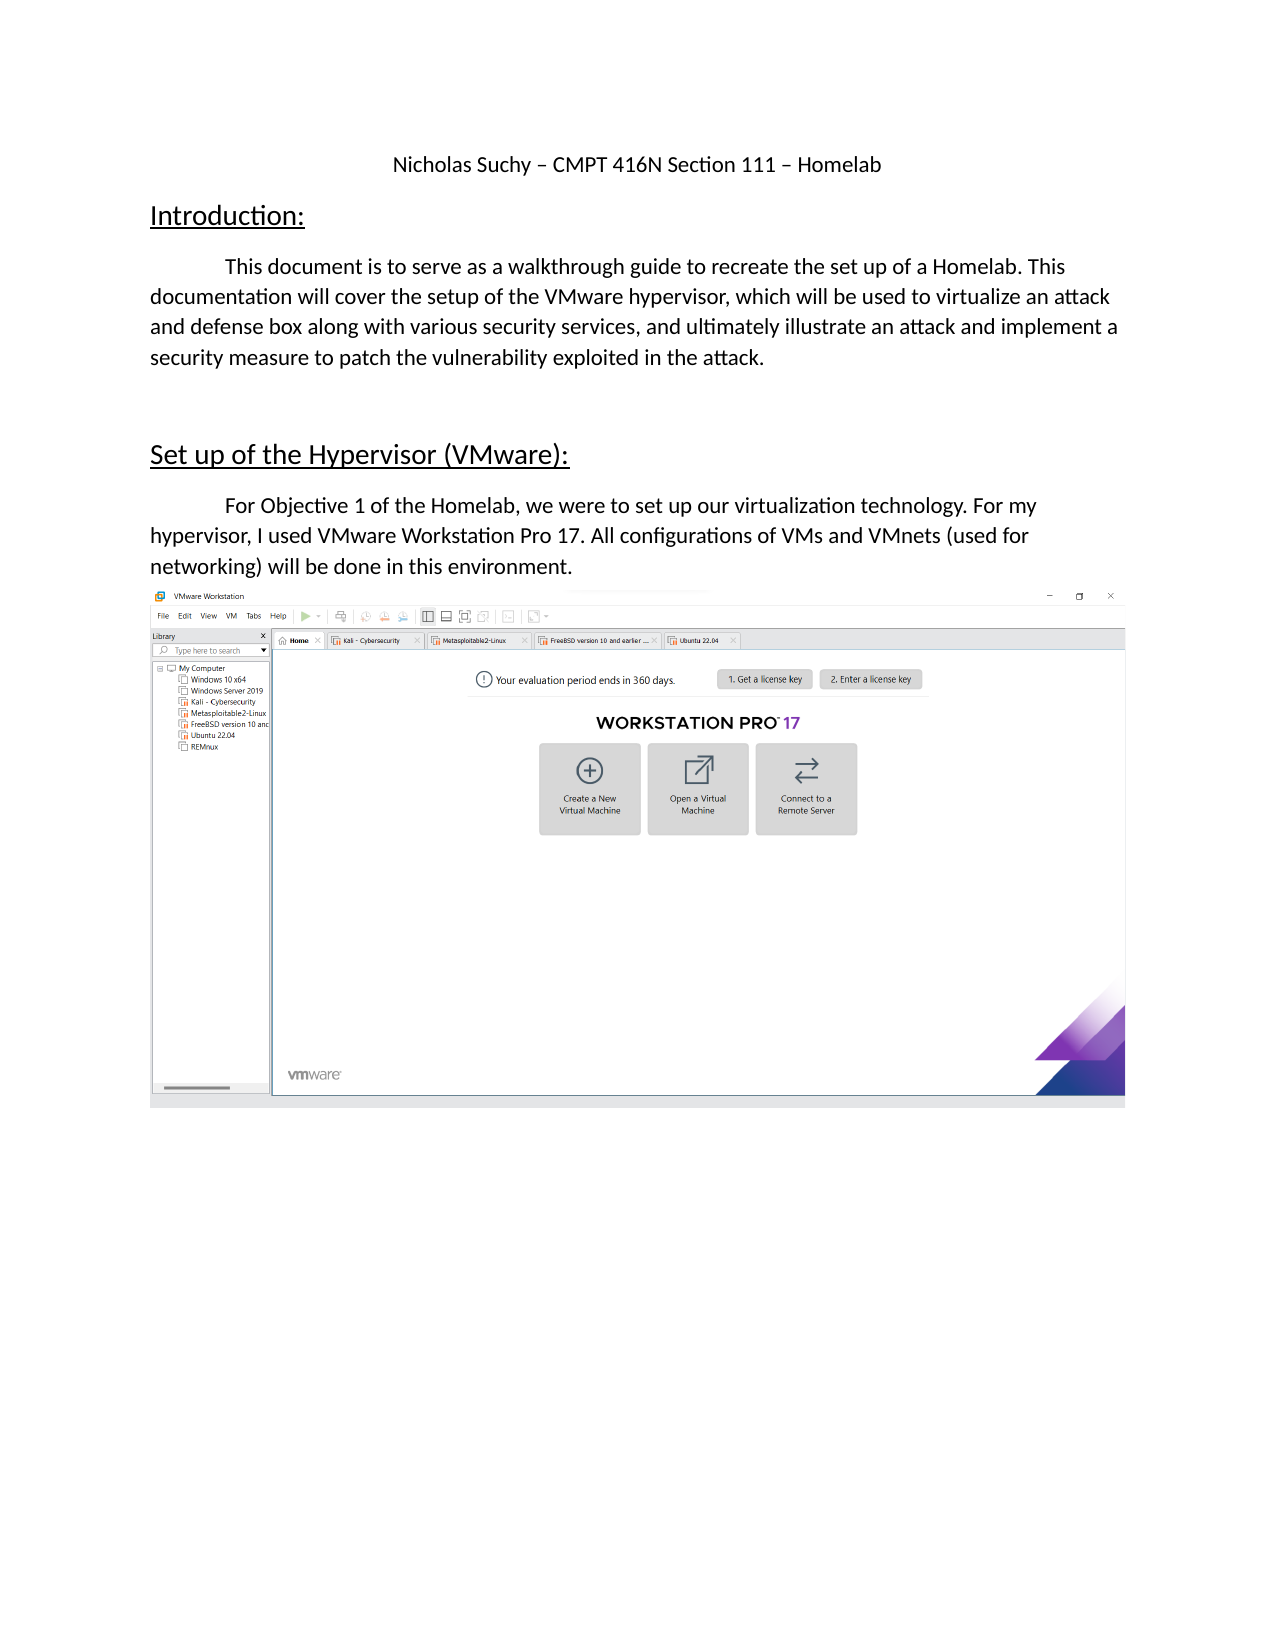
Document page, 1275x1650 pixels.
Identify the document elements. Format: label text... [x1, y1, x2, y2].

text Introduction: [150, 197, 1125, 232]
text This document is to serve as a walkthrough guide to recreate the set up of a Homelab. This documentation will cover the setup of the VMware hypervisor, which will be used to virtualize an attack and defense box along with various security services, and ultimately illustrate an attack and implement a security measure to patch the vulnerability exploited in the attack. [150, 252, 1125, 371]
picture [150, 590, 1125, 1108]
text For Objective 1 of the Homelab, we were to set up our virtualization technology. For my hypervisor, I used VMware Workstation Pro 17. All configurations of VMs and VMnets (used for networking) will be done in this environment. [150, 491, 1125, 580]
text Nicholas Suchy – CMPT 416N Section 111 – Homelab [150, 150, 1125, 178]
text Set up of the Hypervisor (VMware): [150, 436, 1125, 472]
